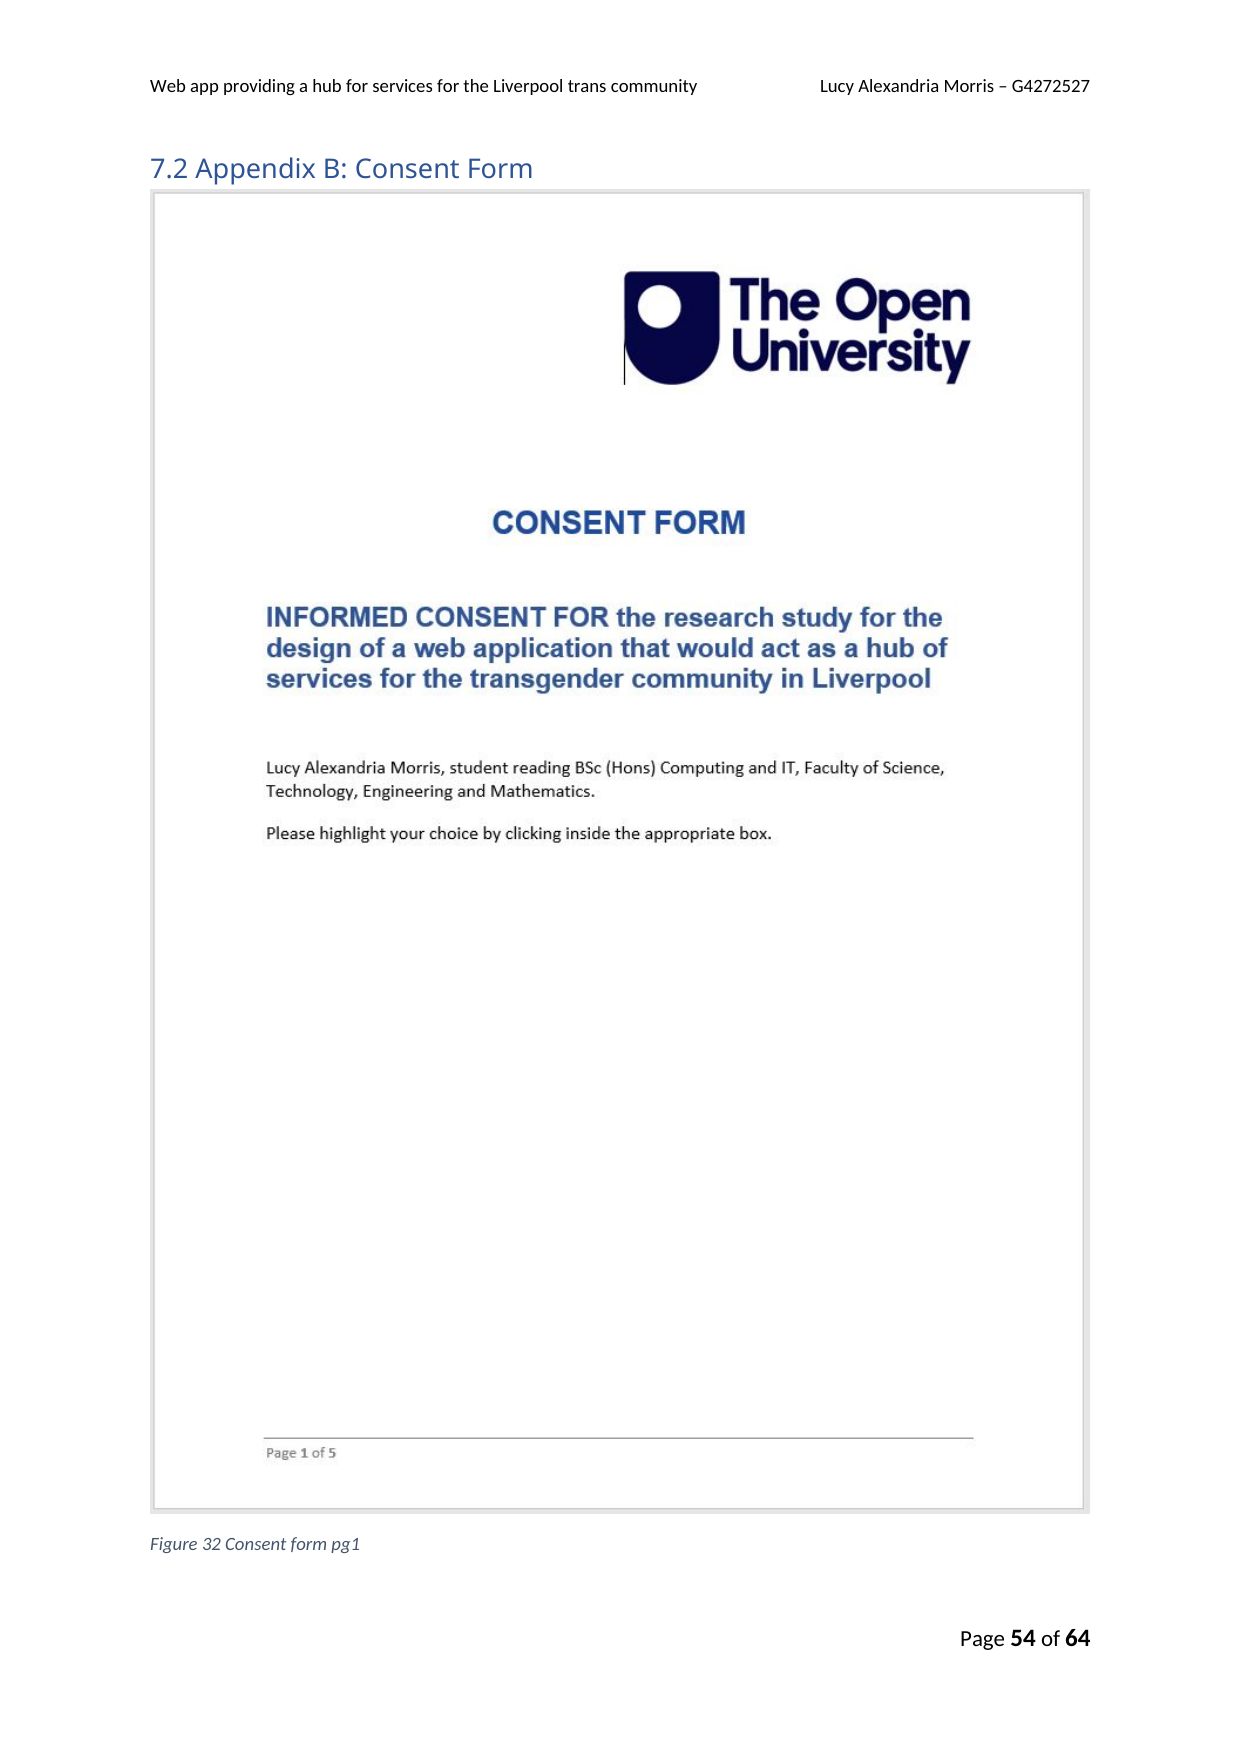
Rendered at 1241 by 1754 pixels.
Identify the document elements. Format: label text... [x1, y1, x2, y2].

subtitle 7.2 Appendix B: Consent Form [150, 150, 1090, 187]
picture [150, 189, 1091, 1514]
